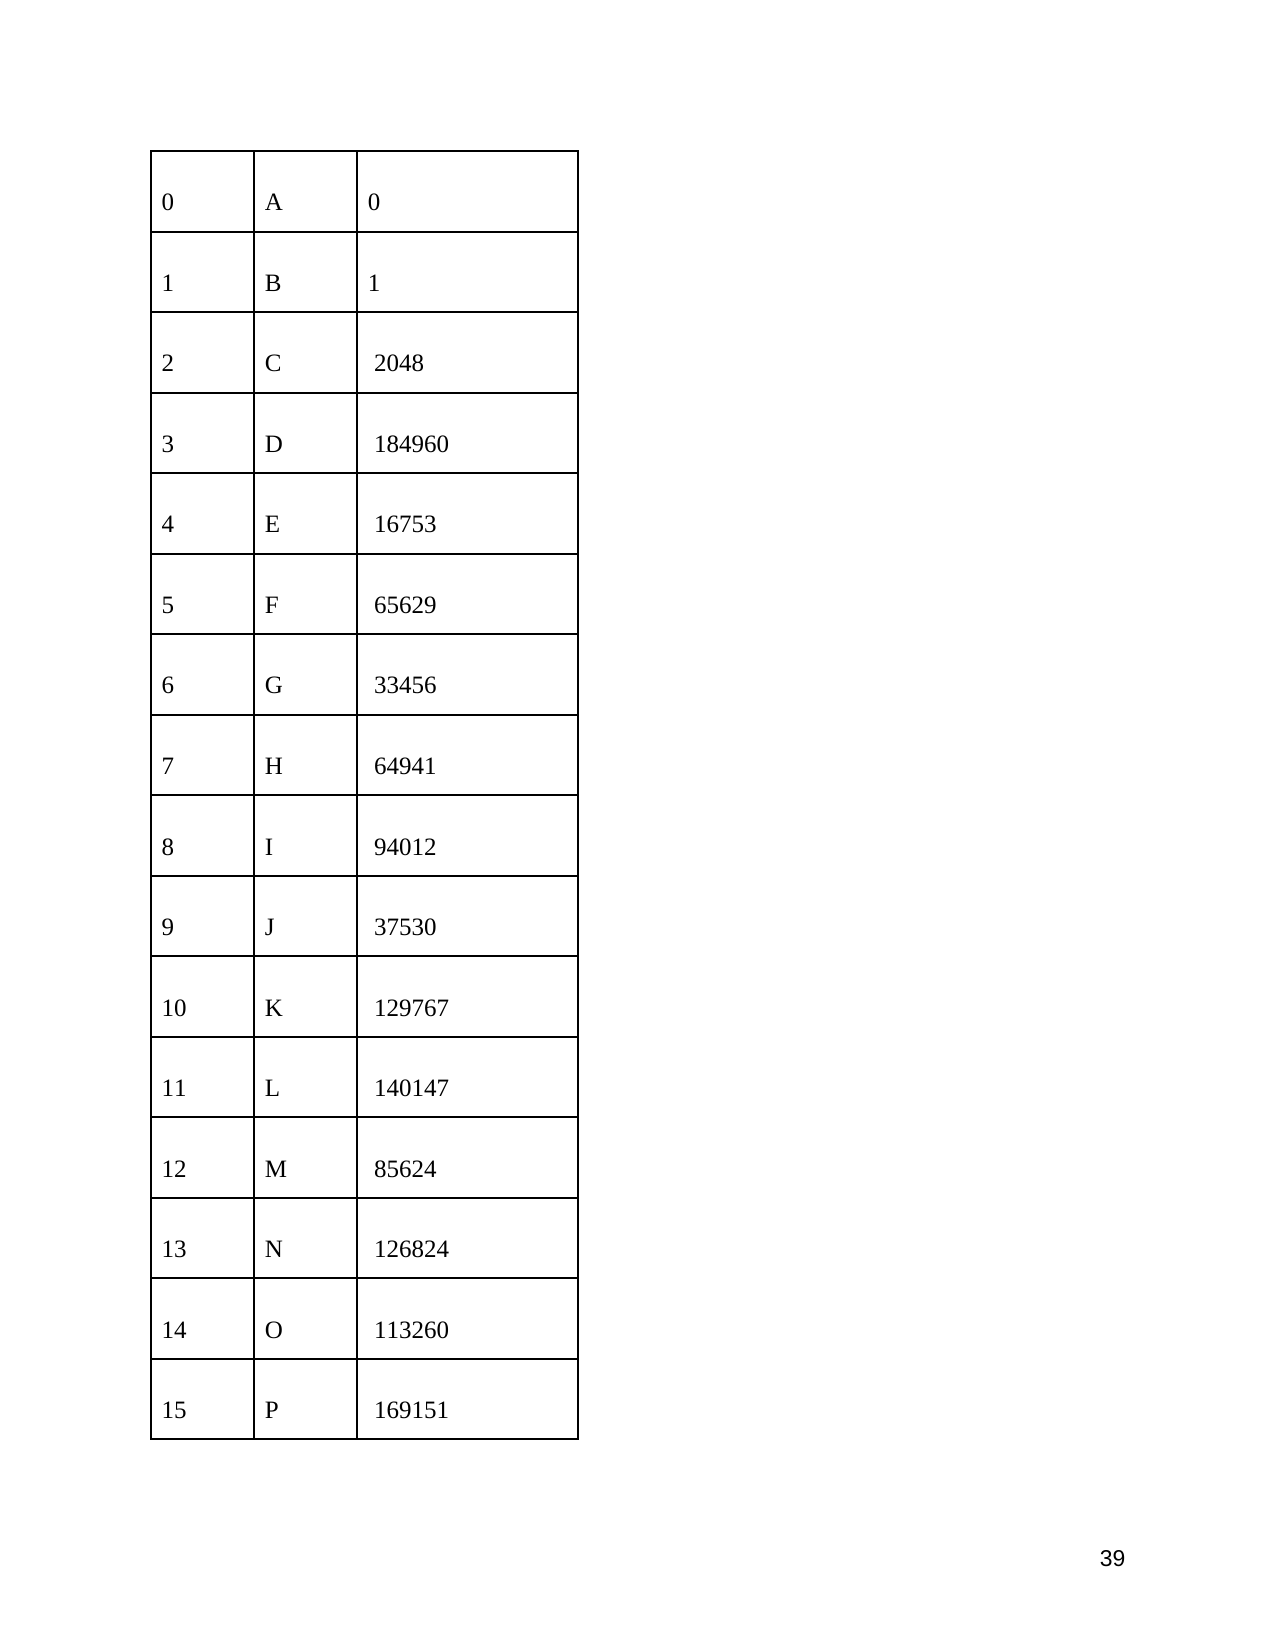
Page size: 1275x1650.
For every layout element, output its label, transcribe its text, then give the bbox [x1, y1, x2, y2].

table_cell 37530 [358, 877, 577, 955]
table_cell 7 [152, 716, 253, 794]
table_cell 33456 [358, 635, 577, 714]
table_cell I [255, 796, 356, 875]
table_cell G [255, 635, 356, 714]
table_cell 11 [152, 1038, 253, 1116]
table_cell 126824 [358, 1199, 577, 1277]
table_cell H [255, 716, 356, 794]
table_cell 1 [358, 233, 577, 311]
table_cell 2 [152, 313, 253, 392]
table_cell P [255, 1360, 356, 1438]
table_cell F [255, 555, 356, 633]
table_cell 0 [152, 152, 253, 231]
table_cell L [255, 1038, 356, 1116]
table_cell C [255, 313, 356, 392]
table_cell 3 [152, 394, 253, 472]
table_cell 184960 [358, 394, 577, 472]
table_cell B [255, 233, 356, 311]
table_cell 4 [152, 474, 253, 553]
table_cell 5 [152, 555, 253, 633]
table_cell O [255, 1279, 356, 1358]
table_cell D [255, 394, 356, 472]
table_cell M [255, 1118, 356, 1197]
table_cell E [255, 474, 356, 553]
table_cell K [255, 957, 356, 1036]
table_cell 8 [152, 796, 253, 875]
table_cell 169151 [358, 1360, 577, 1438]
table_cell 14 [152, 1279, 253, 1358]
table_cell 85624 [358, 1118, 577, 1197]
table_cell 6 [152, 635, 253, 714]
table_cell 94012 [358, 796, 577, 875]
table_cell 12 [152, 1118, 253, 1197]
table_cell 113260 [358, 1279, 577, 1358]
table_cell 2048 [358, 313, 577, 392]
table_cell 64941 [358, 716, 577, 794]
table_cell N [255, 1199, 356, 1277]
table_cell 140147 [358, 1038, 577, 1116]
table_cell A [255, 152, 356, 231]
table_cell 16753 [358, 474, 577, 553]
table_cell 1 [152, 233, 253, 311]
table_cell 9 [152, 877, 253, 955]
table_cell 10 [152, 957, 253, 1036]
table_cell 129767 [358, 957, 577, 1036]
table_cell 15 [152, 1360, 253, 1438]
table_cell J [255, 877, 356, 955]
table_cell 13 [152, 1199, 253, 1277]
table_cell 0 [358, 152, 577, 231]
table_cell 65629 [358, 555, 577, 633]
